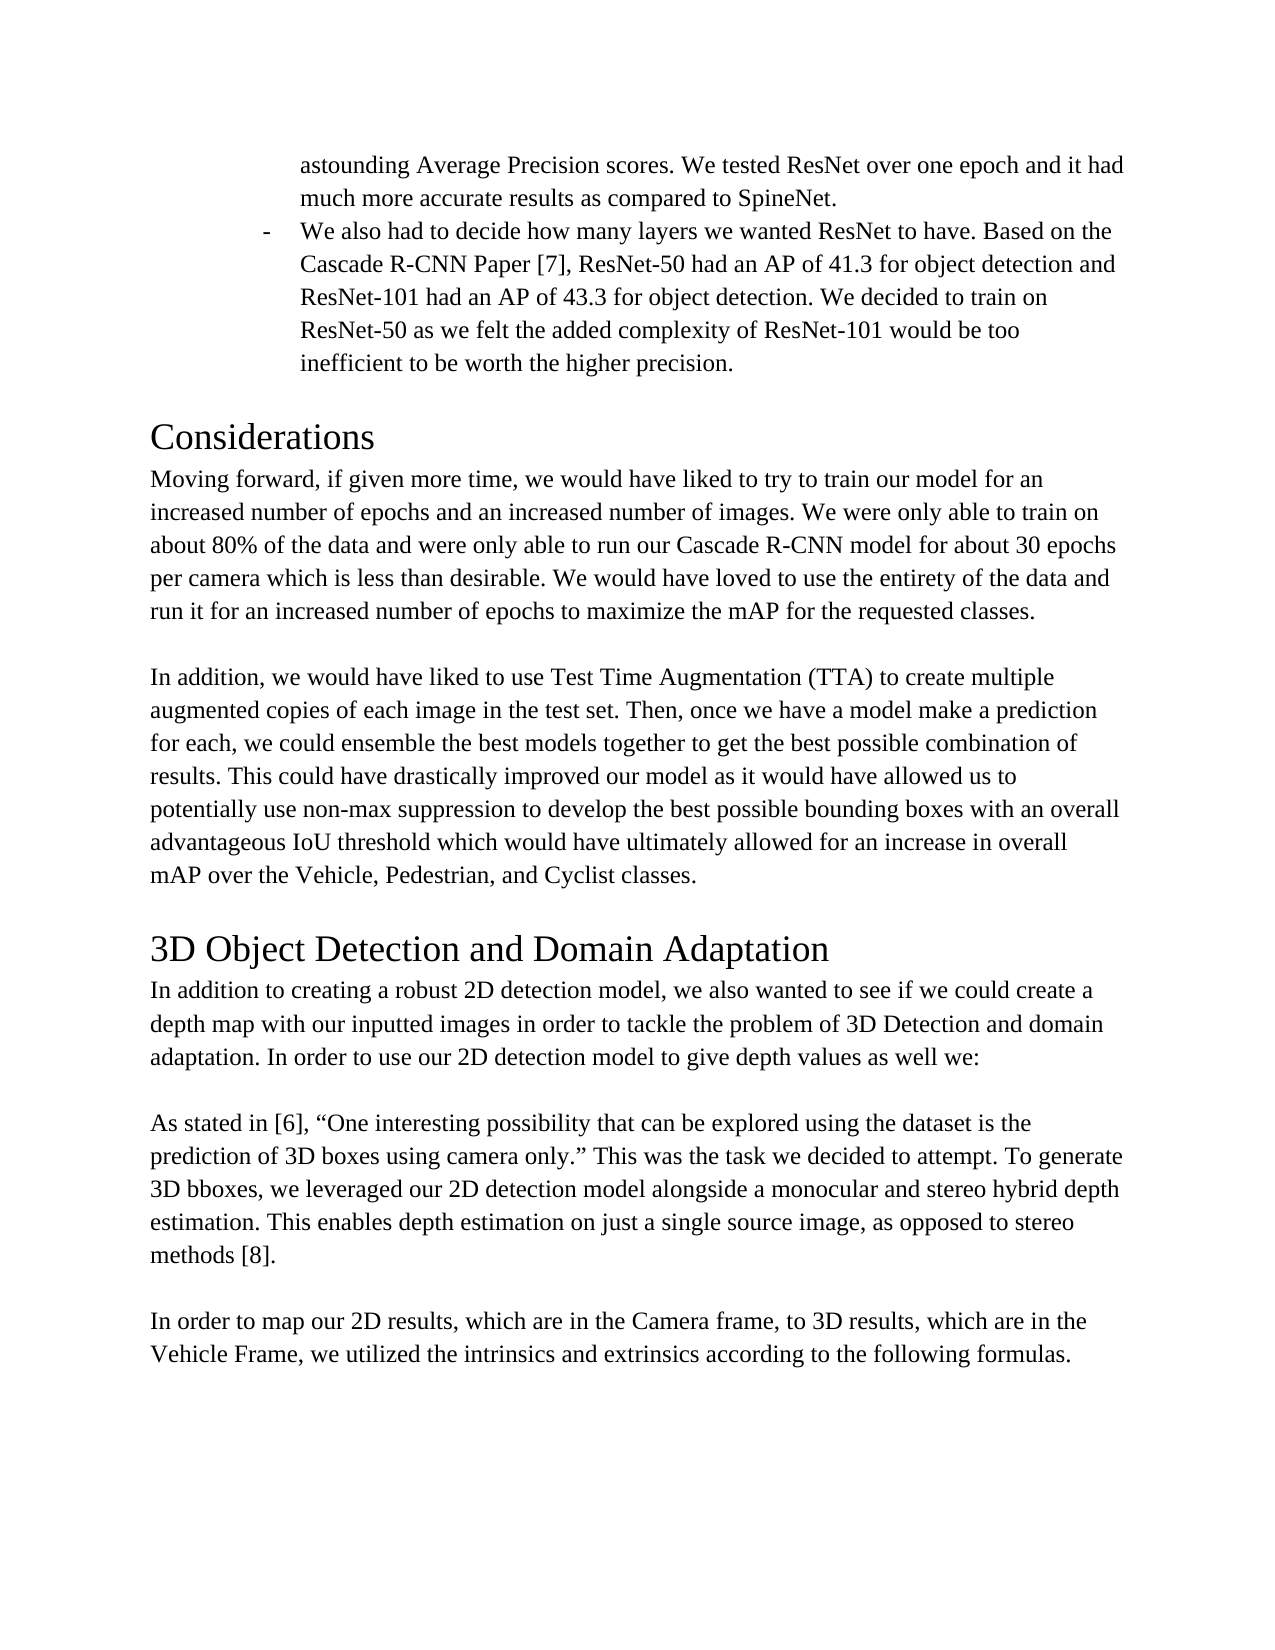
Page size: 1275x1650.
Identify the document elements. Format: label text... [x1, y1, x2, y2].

text Moving forward, if given more time, we would have liked to try to train our model for an increased number of epochs and an increased number of images. We were only able to train on about 80% of the data and were only able to run our Cascade R-CNN model for about 30 epochs per camera which is less than desirable. We would have loved to use the entirety of the data and run it for an increased number of epochs to maximize the mAP for the requested classes. [150, 464, 1125, 624]
text In order to map our 2D results, which are in the Camera frame, to 3D results, which are in the Vehicle Frame, we utilized the intrinsics and extrinsics according to the following formulas. [150, 1306, 1125, 1368]
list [262, 150, 1125, 212]
text In addition, we would have liked to use Test Time Augmentation (TTA) to create multiple augmented copies of each image in the test set. Then, once we have a model make a prediction for each, we could ensemble the best models together to get the best possible combination of results. This could have drastically improved our model as it would have allowed us to potentially use non-max suppression to develop the best possible bounding boxes with an overall advantageous IoU threshold which would have ultimately allowed for an increase in overall mAP over the Vehicle, Pedestrian, and Cyclist classes. [150, 662, 1125, 889]
list We also had to decide how many layers we wanted ResNet to have. Based on the Cascade R-CNN Paper [7], ResNet-50 had an AP of 41.3 for object detection and ResNet-101 had an AP of 43.3 for object detection. We decided to train on ResNet-50 as we felt the added complexity of ResNet-101 would be too inefficient to be worth the higher precision. [262, 216, 1125, 377]
text As stated in [6], “One interesting possibility that can be explored using the dataset is the prediction of 3D boxes using camera only.” This was the task we decided to attempt. To generate 3D bboxes, we leveraged our 2D detection model alongside a monocular and stereo hybrid depth estimation. This enables depth estimation on just a single source image, as opposed to stereo methods [8]. [150, 1108, 1125, 1268]
text 3D Object Detection and Domain Adaptation [150, 926, 1125, 969]
text In addition to creating a robust 2D detection model, we also wanted to see if we could create a depth map with our inputted images in order to tackle the problem of 3D Detection and domain adaptation. In order to use our 2D detection model to give depth values as well we: [150, 976, 1125, 1070]
text Considerations [150, 414, 1125, 457]
